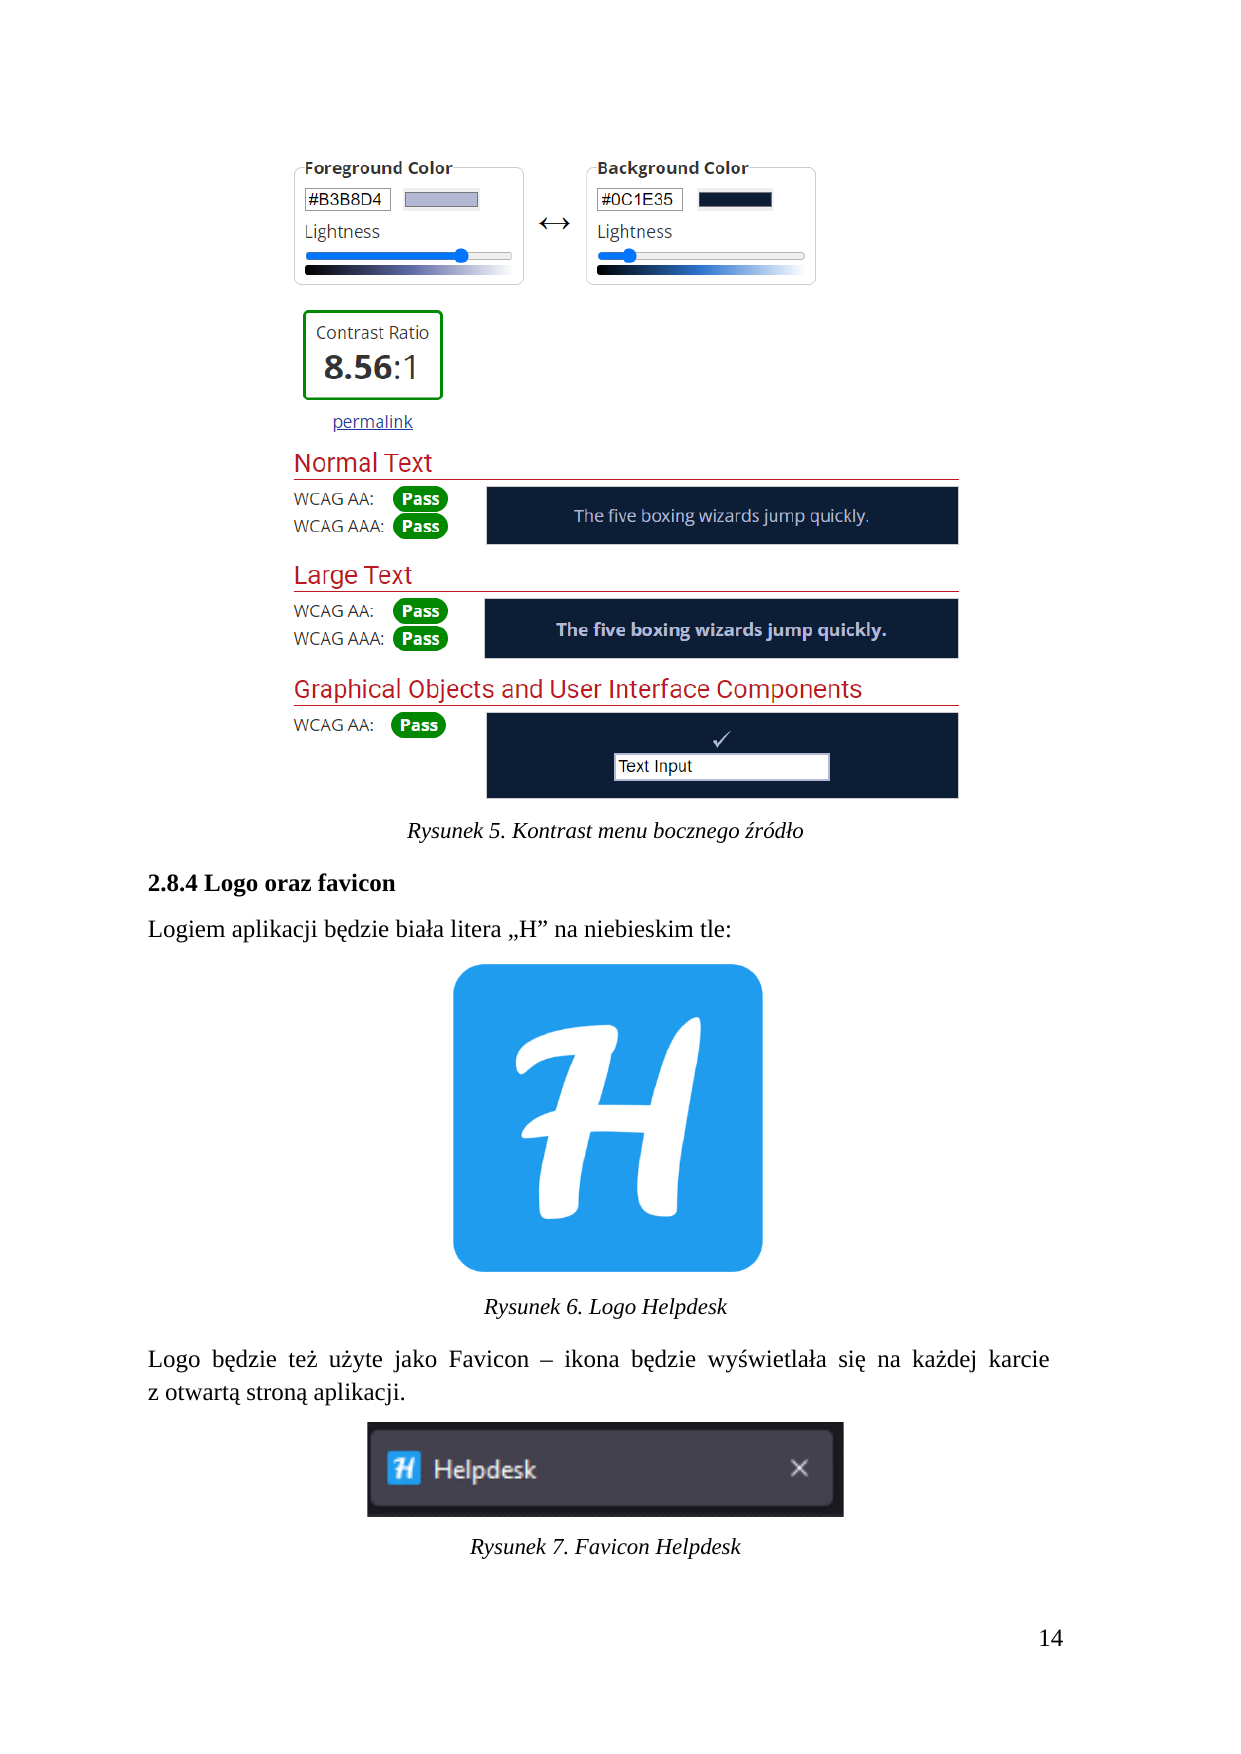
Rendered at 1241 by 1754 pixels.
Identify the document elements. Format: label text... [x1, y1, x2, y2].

picture [445, 959, 765, 1276]
text Rysunek 7. Favicon Helpdesk [148, 1533, 1063, 1559]
text Rysunek 6. Logo Helpdesk [148, 1293, 1063, 1319]
text Logiem aplikacji będzie biała litera „H” na niebieskim tle: [148, 914, 1063, 942]
subtitle 2.8.4 Logo oraz favicon [148, 868, 1063, 897]
text Logo będzie też użyte jako Favicon – ikona będzie wyświetlała się na każdej karcie z otwartą stroną aplikacji. [148, 1344, 1063, 1406]
picture [367, 1422, 844, 1517]
picture [250, 147, 961, 801]
text Rysunek 5. Kontrast menu bocznego źródło [148, 817, 1063, 843]
